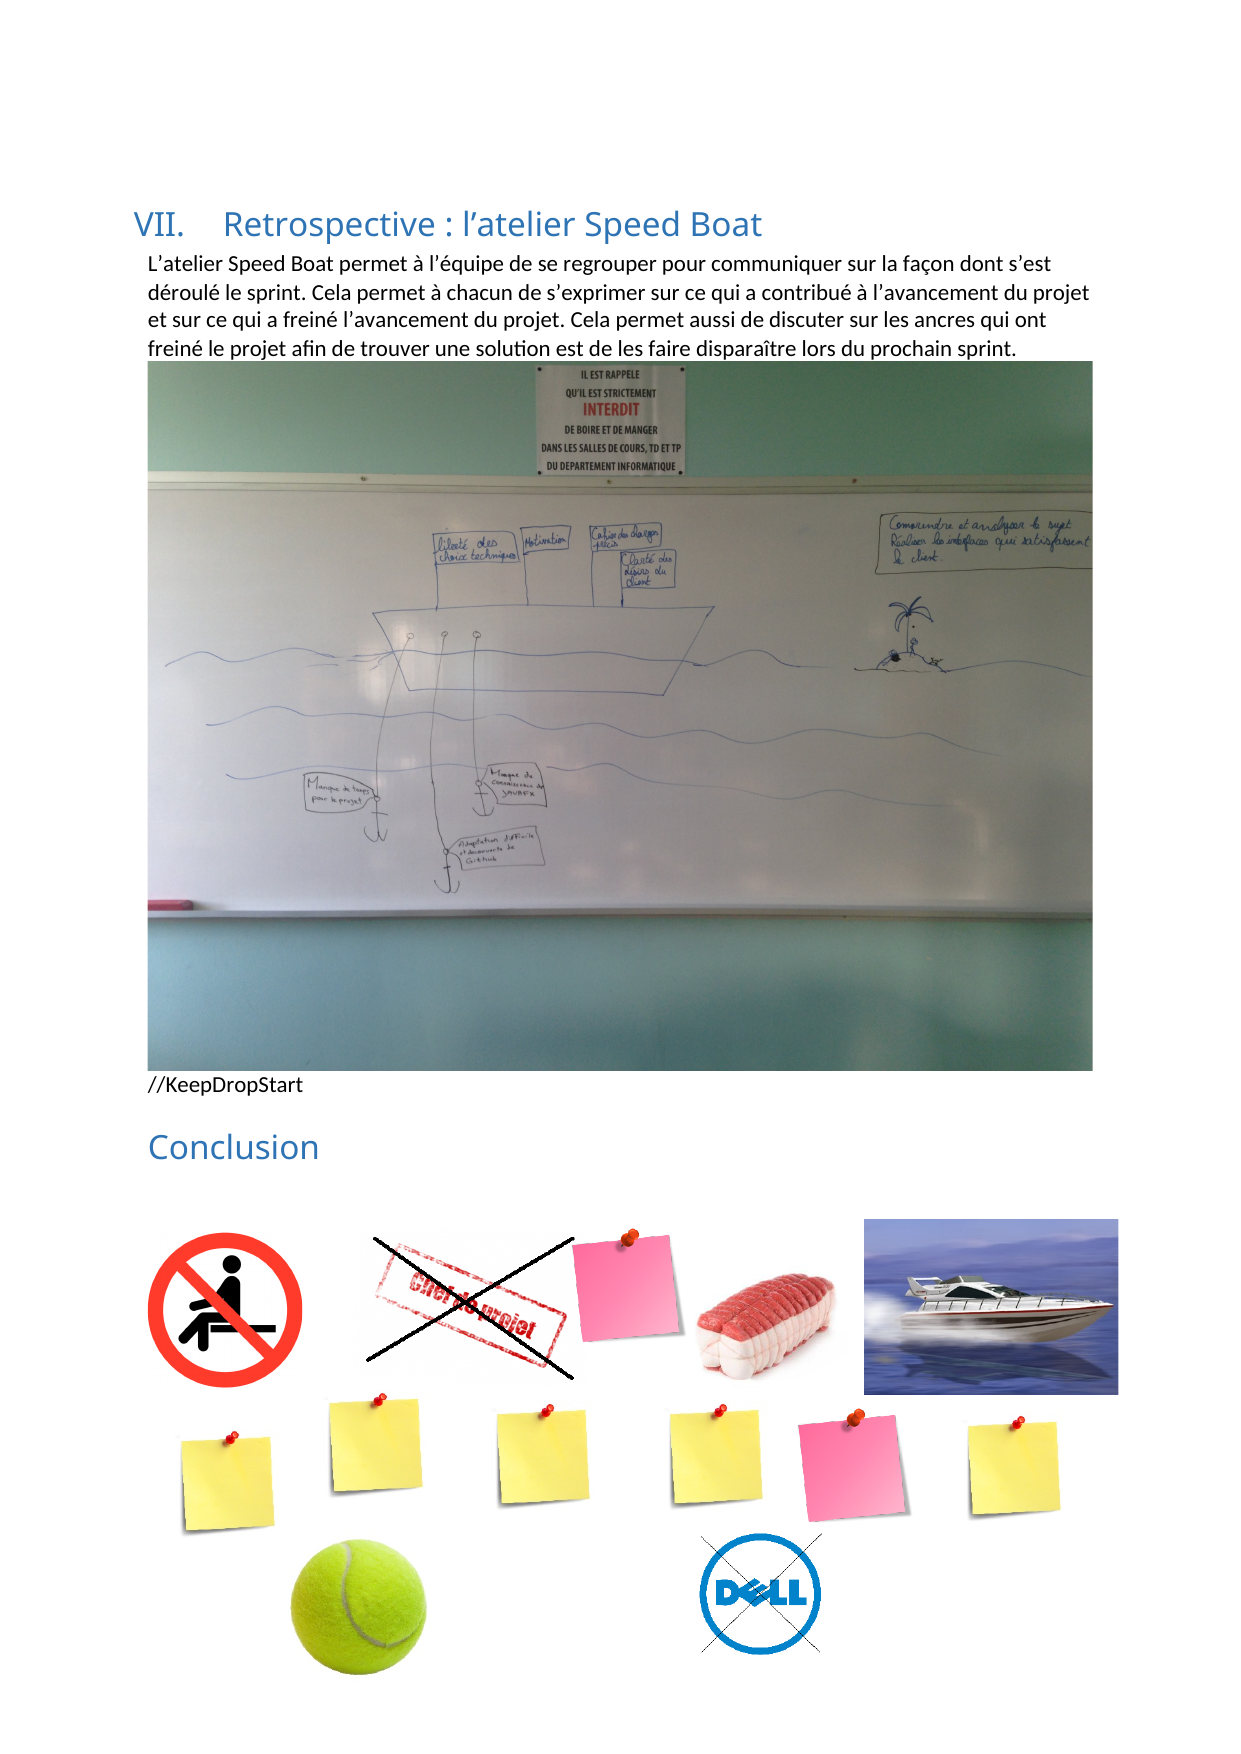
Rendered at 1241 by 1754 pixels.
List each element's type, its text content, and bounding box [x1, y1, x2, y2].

picture [864, 1219, 1119, 1395]
subtitle Retrospective : l’atelier Speed Boat [185, 201, 1093, 246]
picture [147, 1226, 915, 1686]
picture [934, 1401, 1093, 1542]
text //KeepDropStart [148, 1071, 1093, 1098]
picture [147, 361, 1093, 1071]
text L’atelier Speed Boat permet à l’équipe de se regrouper pour communiquer sur la façon dont s’est déroulé le sprint. Cela permet à chacun de s’exprimer sur ce qui a contribué à l’avancement du projet et sur ce qui a freiné l’avancement du projet. Cela permet aussi de discuter sur les ancres qui ont freiné le projet afin de trouver une solution est de les faire disparaître lors du prochain sprint. [148, 249, 1093, 361]
subtitle Conclusion [148, 1123, 1093, 1169]
picture [463, 1390, 622, 1531]
